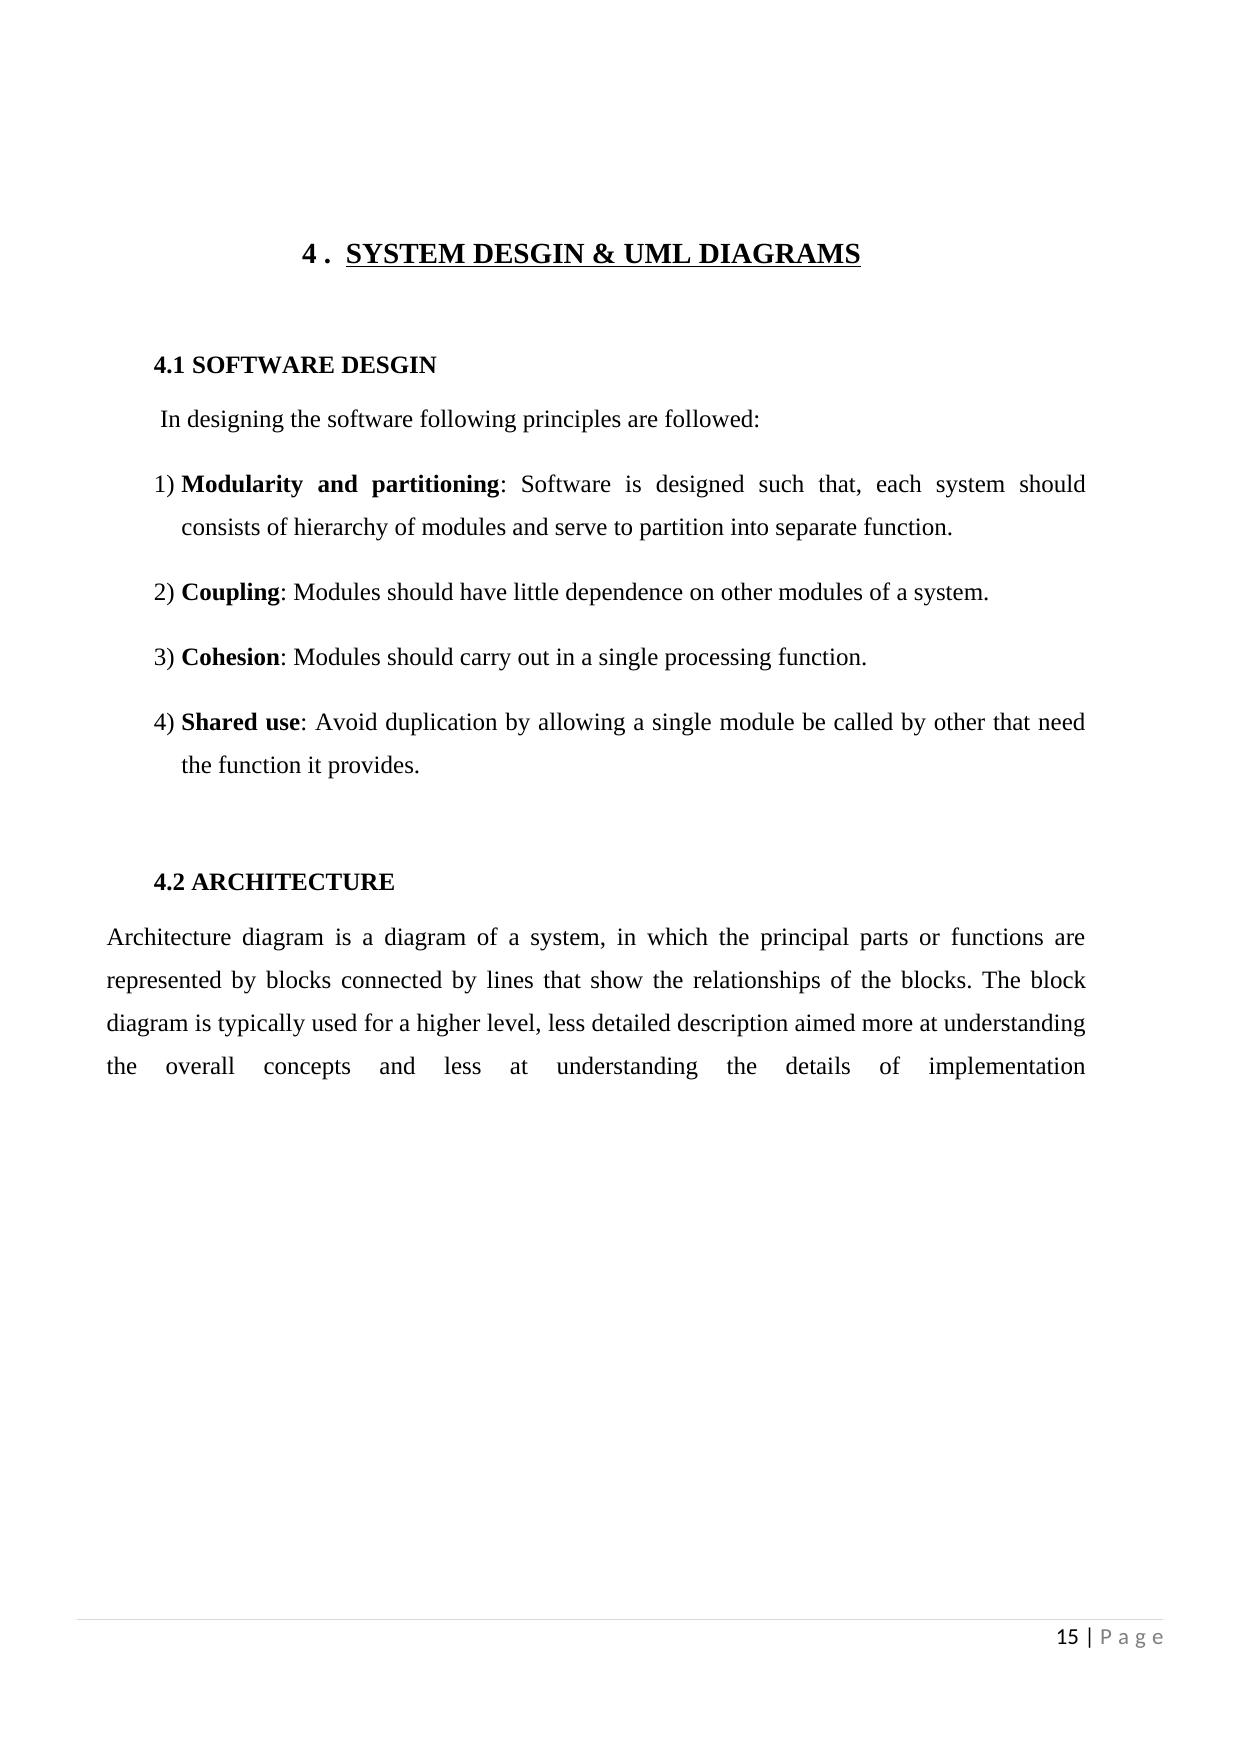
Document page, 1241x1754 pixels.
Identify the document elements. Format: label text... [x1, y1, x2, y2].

list Modularity and partitioning: Software is designed such that, each system should consists of hierarchy of modules and serve to partition into separate function. [153, 469, 1087, 541]
list Coupling: Modules should have little dependence on other modules of a system. [153, 577, 1087, 606]
text 4 . SYSTEM DESGIN & UML DIAGRAMS [127, 237, 1163, 270]
text In designing the software following principles are followed: [153, 404, 1087, 433]
subtitle 4.2 ARCHITECTURE [153, 867, 1087, 896]
list Cohesion: Modules should carry out in a single processing function. [153, 642, 1087, 671]
subtitle 4.1 SOFTWARE DESGIN [153, 350, 1087, 379]
list Shared use: Avoid duplication by allowing a single module be called by other that need the function it provides. [153, 707, 1087, 779]
text Architecture diagram is a diagram of a system, in which the principal parts or functions are represented by blocks connected by lines that show the relationships of the blocks. The block diagram is typically used for a higher level, less detailed description aimed more at understanding the overall concepts and less at understanding the details of implementation Fig4.2.Software architecture [106, 922, 1087, 1080]
